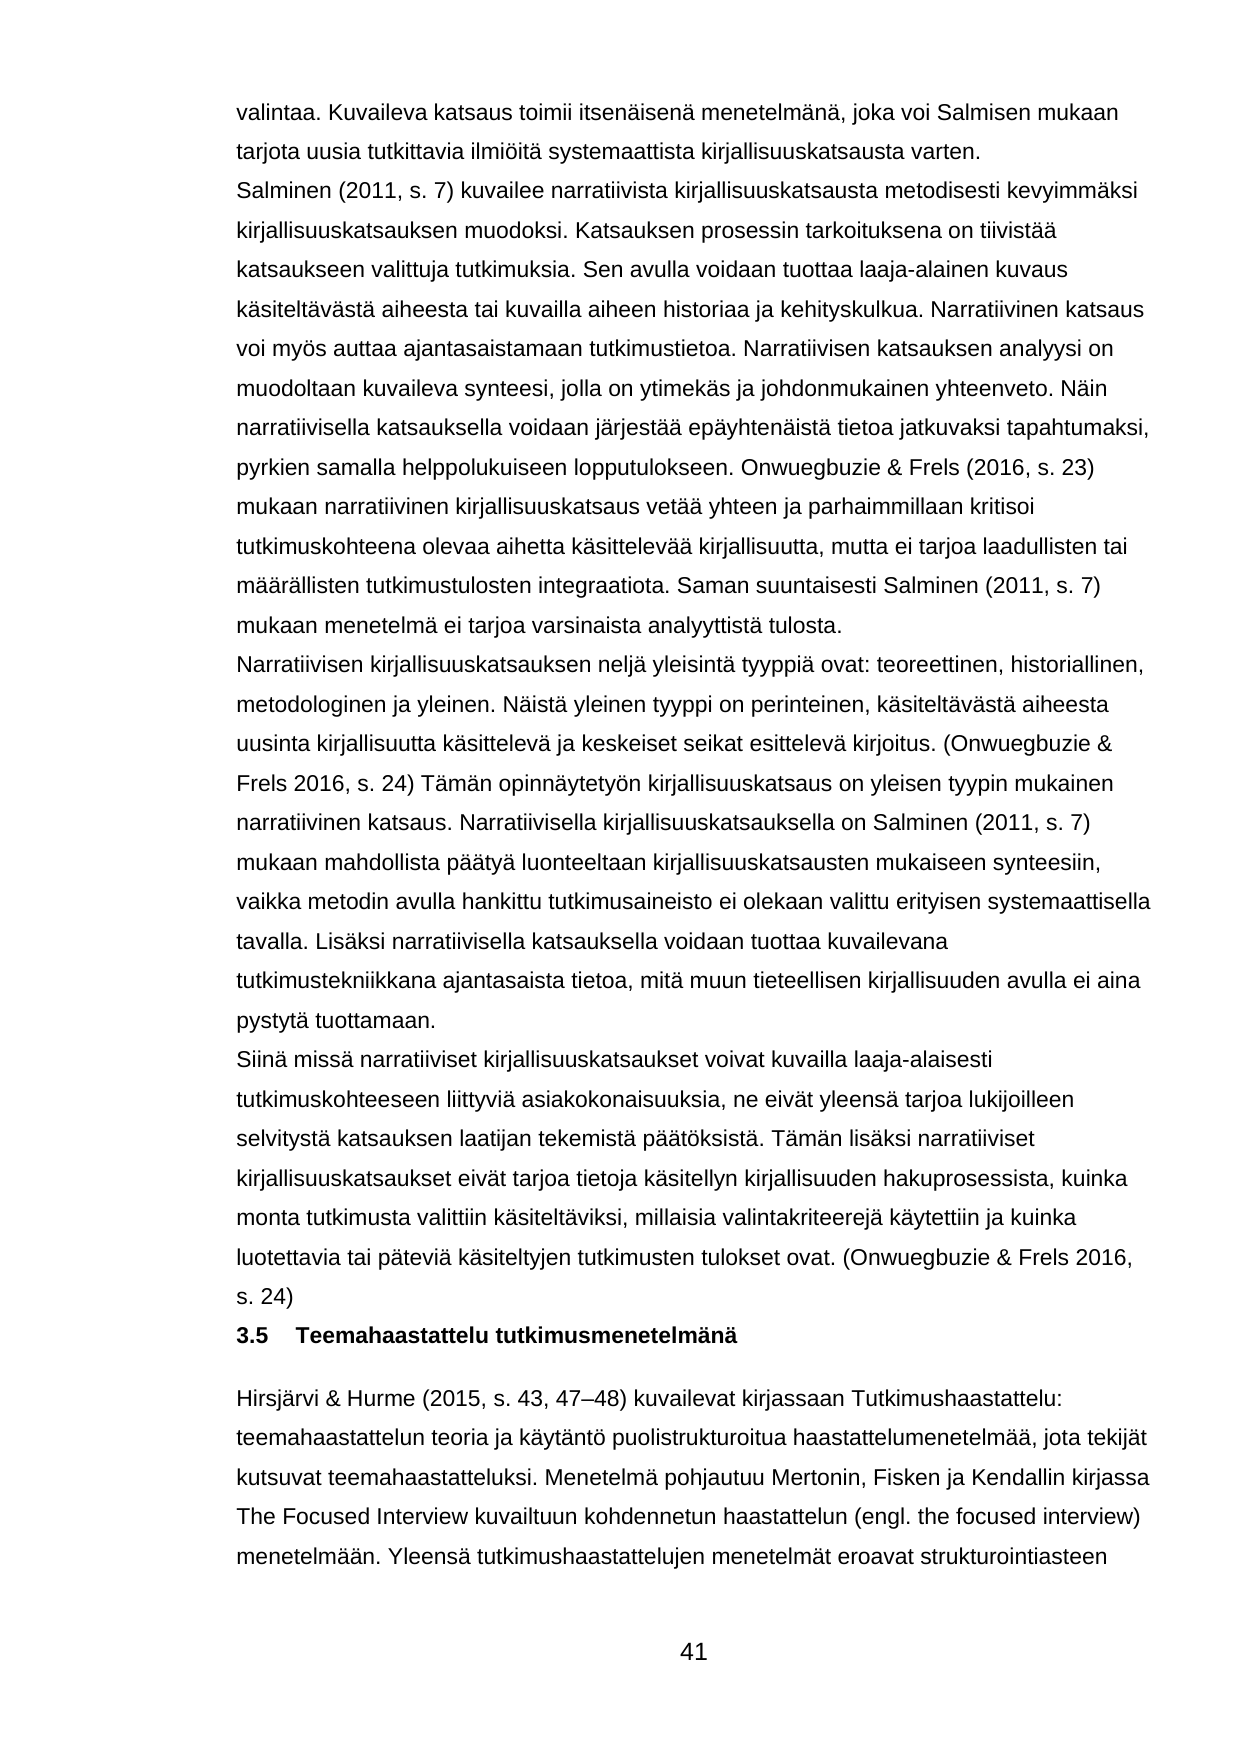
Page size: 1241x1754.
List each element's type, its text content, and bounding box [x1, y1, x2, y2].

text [236, 1385, 1152, 1569]
subtitle Teemahaastattelu tutkimusmenetelmänä [236, 1322, 1152, 1349]
text Salminen (2011, s. 7) kuvailee narratiivista kirjallisuuskatsausta metodisesti kevyimmäksi kirjallisuuskatsauksen muodoksi. Katsauksen prosessin tarkoituksena on tiivistää katsaukseen valittuja tutkimuksia. Sen avulla voidaan tuottaa laaja-alainen kuvaus käsiteltävästä aiheesta tai kuvailla aiheen historiaa ja kehityskulkua. Narratiivinen katsaus voi myös auttaa ajantasaistamaan tutkimustietoa. Narratiivisen katsauksen analyysi on muodoltaan kuvaileva synteesi, jolla on ytimekäs ja johdonmukainen yhteenveto. Näin narratiivisella katsauksella voidaan järjestää epäyhtenäistä tietoa jatkuvaksi tapahtumaksi, pyrkien samalla helppolukuiseen lopputulokseen. Onwuegbuzie & Frels (2016, s. 23) mukaan narratiivinen kirjallisuuskatsaus vetää yhteen ja parhaimmillaan kritisoi tutkimuskohteena olevaa aihetta käsittelevää kirjallisuutta, mutta ei tarjoa laadullisten tai määrällisten tutkimustulosten integraatiota. Saman suuntaisesti Salminen (2011, s. 7) mukaan menetelmä ei tarjoa varsinaista analyyttistä tulosta. [236, 177, 1152, 638]
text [236, 98, 1152, 164]
text Siinä missä narratiiviset kirjallisuuskatsaukset voivat kuvailla laaja-alaisesti tutkimuskohteeseen liittyviä asiakokonaisuuksia, ne eivät yleensä tarjoa lukijoilleen selvitystä katsauksen laatijan tekemistä päätöksistä. Tämän lisäksi narratiiviset kirjallisuuskatsaukset eivät tarjoa tietoja käsitellyn kirjallisuuden hakuprosessista, kuinka monta tutkimusta valittiin käsiteltäviksi, millaisia valintakriteerejä käytettiin ja kuinka luotettavia tai päteviä käsiteltyjen tutkimusten tulokset ovat. (Onwuegbuzie & Frels 2016, s. 24) [236, 1046, 1152, 1309]
text Narratiivisen kirjallisuuskatsauksen neljä yleisintä tyyppiä ovat: teoreettinen, historiallinen, metodologinen ja yleinen. Näistä yleinen tyyppi on perinteinen, käsiteltävästä aiheesta uusinta kirjallisuutta käsittelevä ja keskeiset seikat esittelevä kirjoitus. (Onwuegbuzie & Frels 2016, s. 24) Tämän opinnäytetyön kirjallisuuskatsaus on yleisen tyypin mukainen narratiivinen katsaus. Narratiivisella kirjallisuuskatsauksella on Salminen (2011, s. 7) mukaan mahdollista päätyä luonteeltaan kirjallisuuskatsausten mukaiseen synteesiin, vaikka metodin avulla hankittu tutkimusaineisto ei olekaan valittu erityisen systemaattisella tavalla. Lisäksi narratiivisella katsauksella voidaan tuottaa kuvailevana tutkimustekniikkana ajantasaista tietoa, mitä muun tieteellisen kirjallisuuden avulla ei aina pystytä tuottamaan. [236, 651, 1152, 1033]
